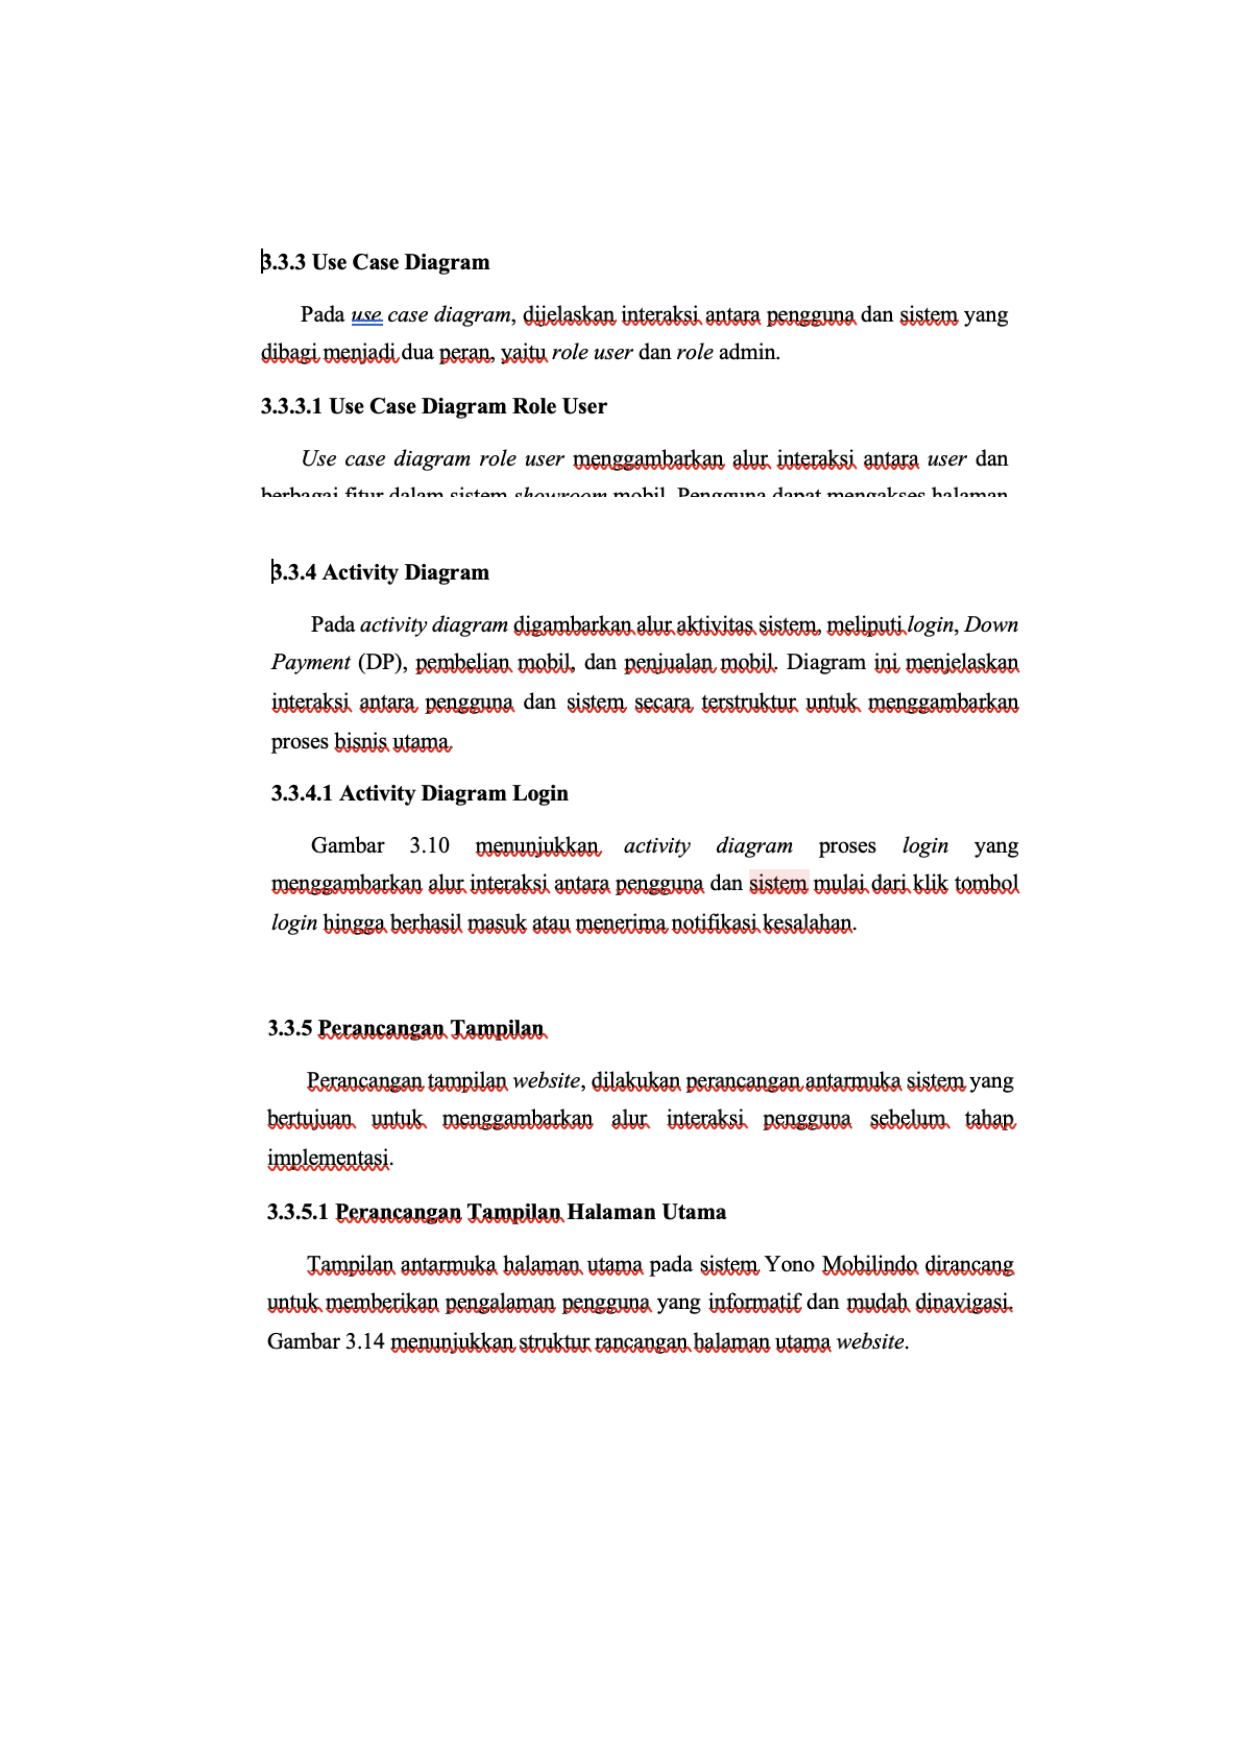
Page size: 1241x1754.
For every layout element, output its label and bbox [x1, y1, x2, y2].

picture [236, 540, 1060, 936]
picture [236, 236, 1012, 497]
picture [236, 979, 1053, 1380]
